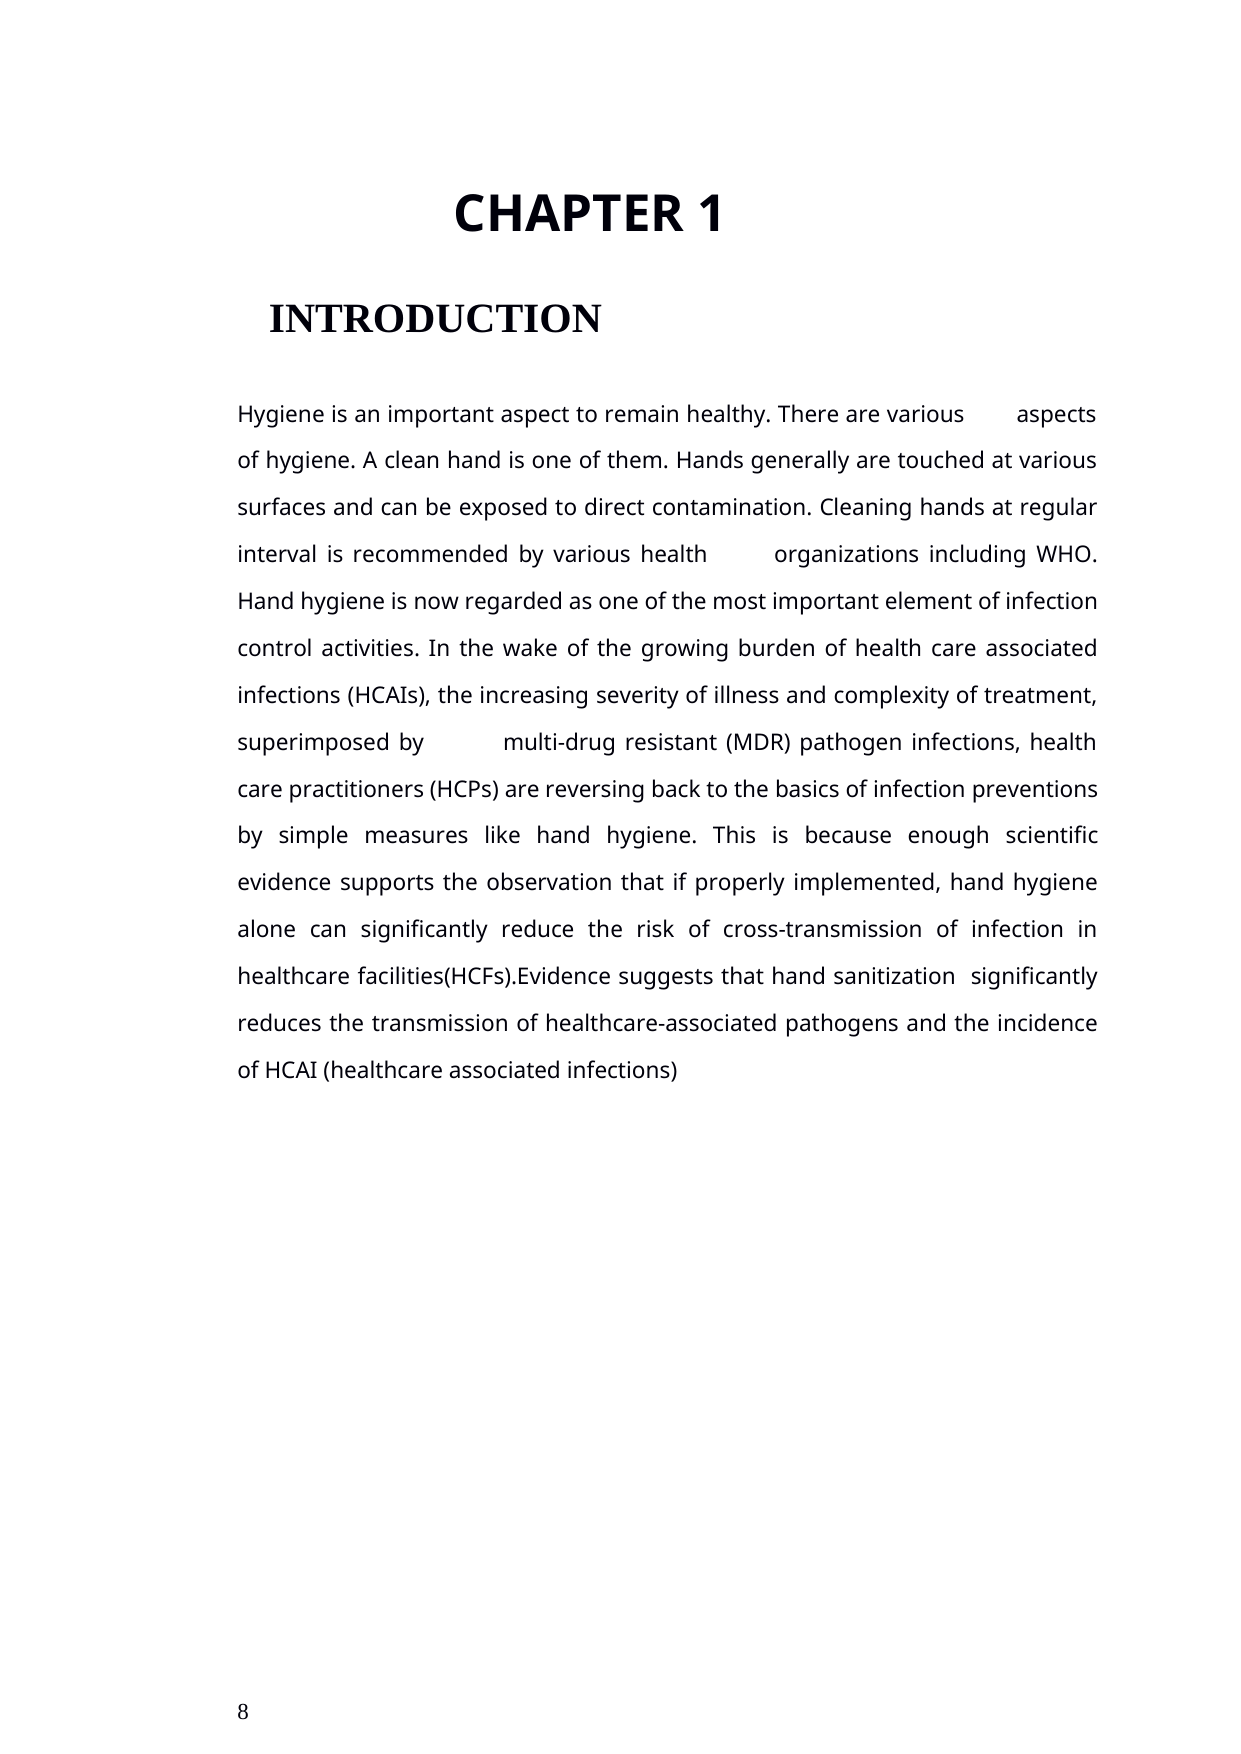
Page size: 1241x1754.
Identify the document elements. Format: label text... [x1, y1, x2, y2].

text Hygiene is an important aspect to remain healthy. There are various aspects of hygiene. A clean hand is one of them. Hands generally are touched at various surfaces and can be exposed to direct contamination. Cleaning hands at regular interval is recommended by various health organizations including WHO. Hand hygiene is now regarded as one of the most important element of infection control activities. In the wake of the growing burden of health care associated infections (HCAIs), the increasing severity of illness and complexity of treatment, superimposed by multi-drug resistant (MDR) pathogen infections, health care practitioners (HCPs) are reversing back to the basics of infection preventions by simple measures like hand hygiene. This is because enough scientific evidence supports the observation that if properly implemented, hand hygiene alone can significantly reduce the risk of cross-transmission of infection in healthcare facilities(HCFs).Evidence suggests that hand sanitization significantly reduces the transmission of healthcare-associated pathogens and the incidence of HCAI (healthcare associated infections) [237, 398, 1099, 1085]
subtitle INTRODUCTION [268, 294, 1099, 342]
subtitle CHAPTER 1 [268, 176, 1099, 246]
